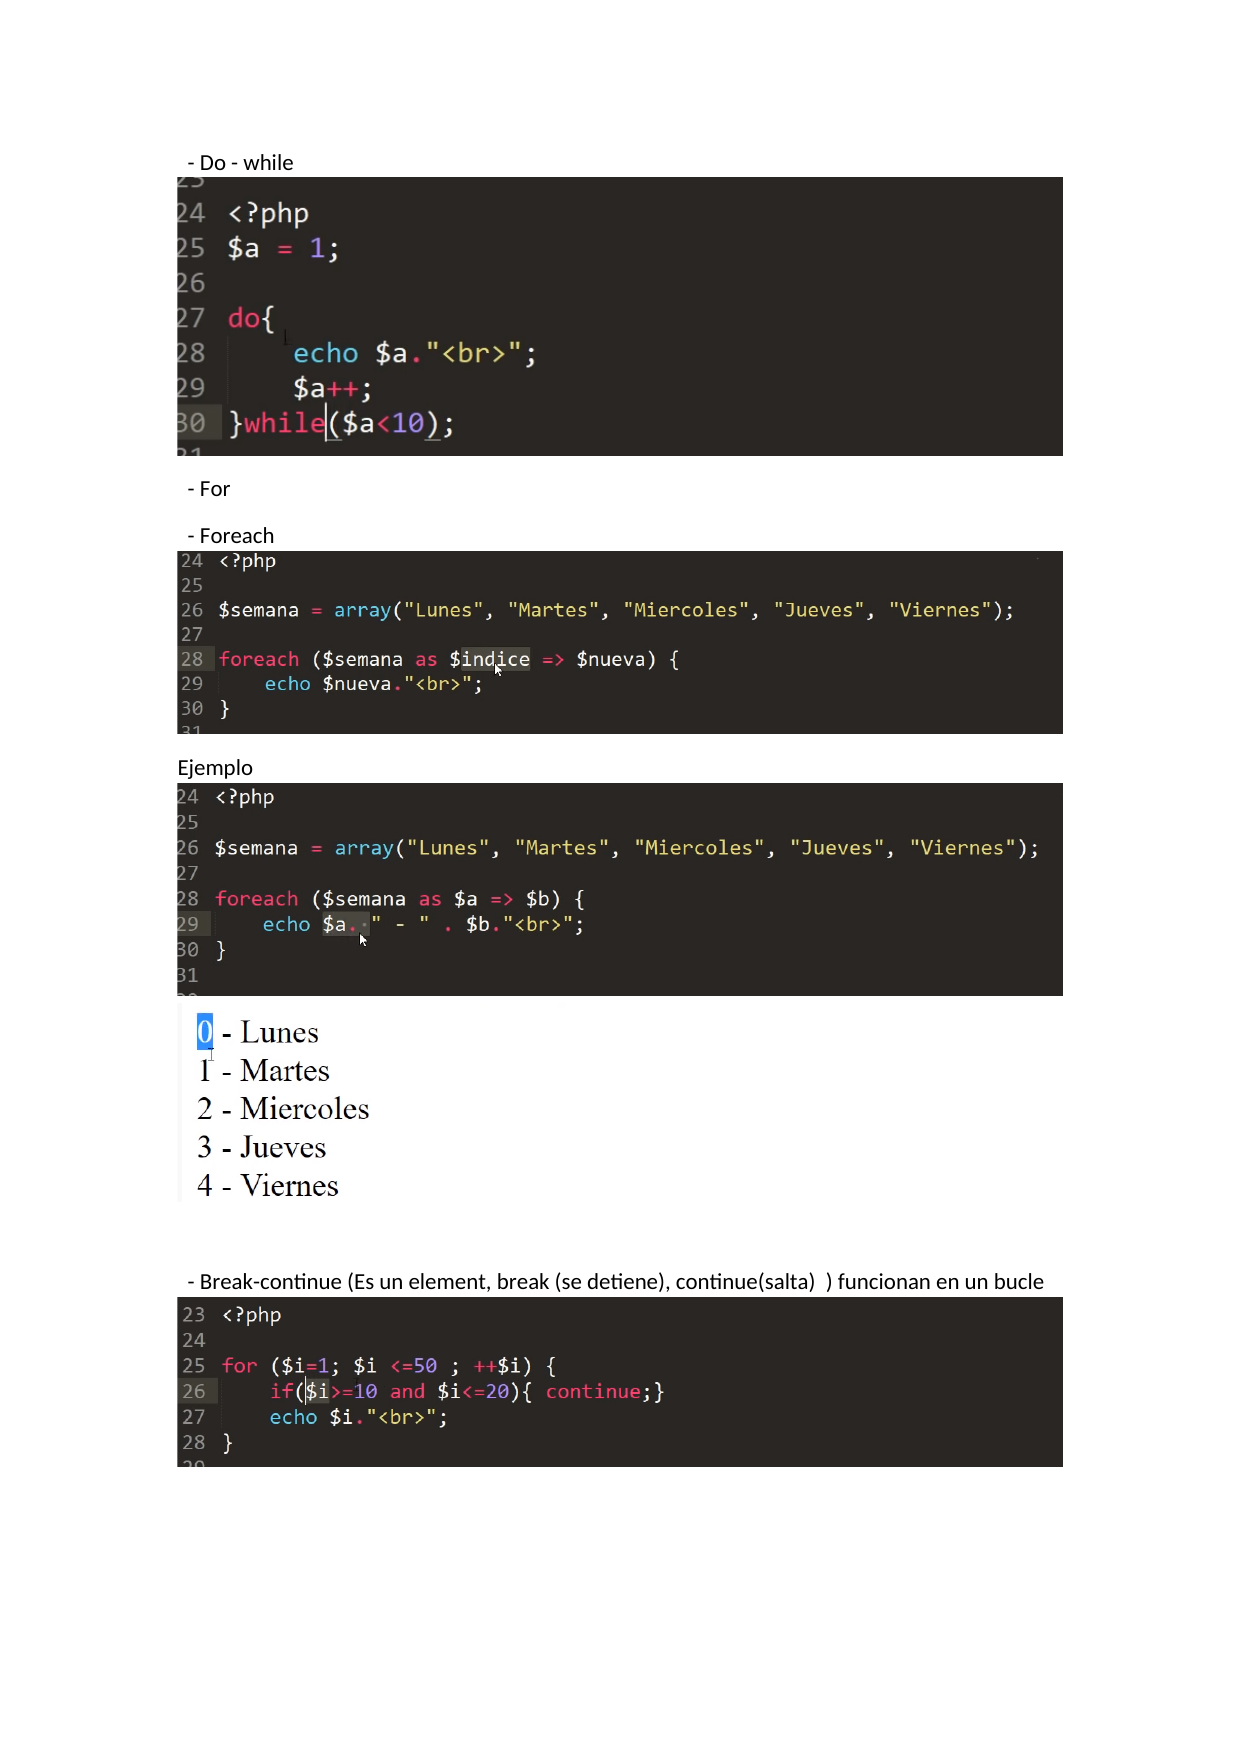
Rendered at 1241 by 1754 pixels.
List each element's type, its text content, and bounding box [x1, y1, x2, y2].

text Ejemplo [177, 753, 1063, 783]
text - For [177, 474, 1063, 502]
picture [177, 1003, 1063, 1202]
text - Do - while [177, 148, 1063, 177]
picture [177, 783, 1063, 996]
picture [177, 177, 1063, 456]
picture [177, 551, 1063, 734]
text - Foreach [177, 521, 1063, 551]
picture [177, 1297, 1063, 1467]
text - Break-continue (Es un element, break (se detiene), continue(salta) ) funcionan en un bucle Cuando esta entre 10 y 20 evalua el siguiente valor [177, 1267, 1063, 1297]
